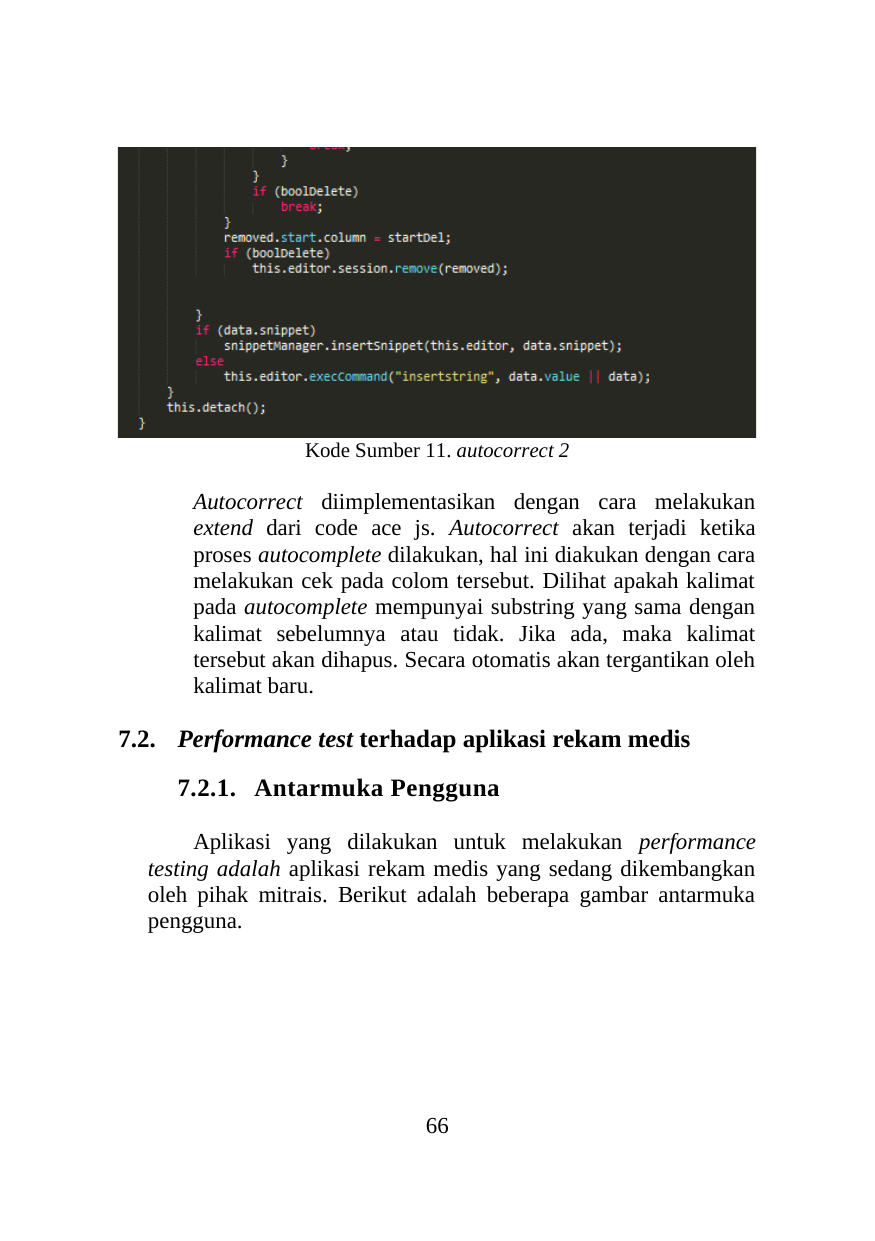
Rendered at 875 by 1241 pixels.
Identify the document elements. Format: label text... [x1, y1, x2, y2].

picture [117, 147, 757, 438]
subtitle Antarmuka Pengguna [177, 773, 756, 802]
subtitle Performance test terhadap aplikasi rekam medis [118, 724, 756, 752]
text Aplikasi yang dilakukan untuk melakukan performance testing adalah aplikasi rekam medis yang sedang dikembangkan oleh pihak mitrais. Berikut adalah beberapa gambar antarmuka pengguna. [148, 828, 756, 934]
text Autocorrect diimplementasikan dengan cara melakukan extend dari code ace js. Autocorrect akan terjadi ketika proses autocomplete dilakukan, hal ini diakukan dengan cara melakukan cek pada colom tersebut. Dilihat apakah kalimat pada autocomplete mempunyai substring yang sama dengan kalimat sebelumnya atau tidak. Jika ada, maka kalimat tersebut akan dihapus. Secara otomatis akan tergantikan oleh kalimat baru. [193, 488, 756, 699]
text Kode Sumber 11. autocorrect 2 [118, 438, 756, 462]
